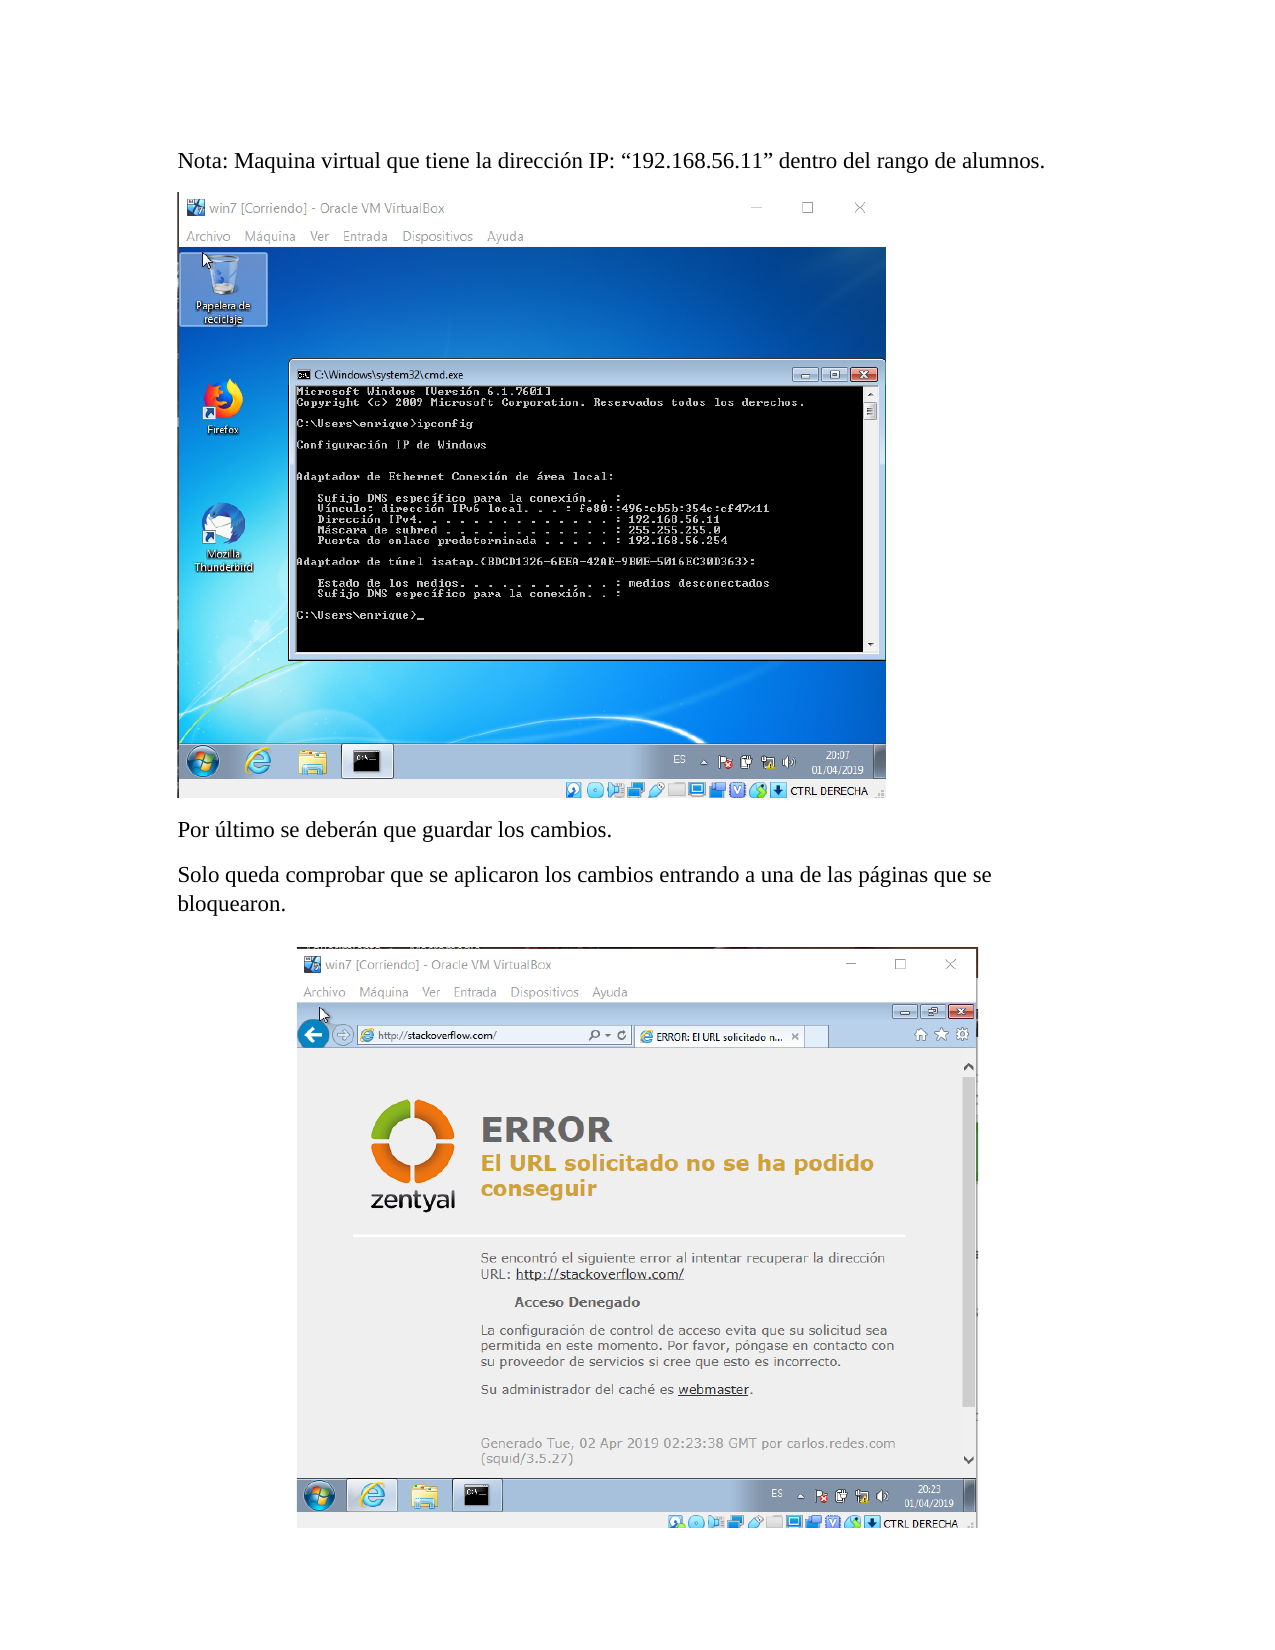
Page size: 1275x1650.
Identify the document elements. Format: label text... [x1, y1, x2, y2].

picture [296, 947, 979, 1528]
text Nota: Maquina virtual que tiene la dirección IP: “192.168.56.11” dentro del rango de alumnos. [177, 148, 1098, 174]
text Solo queda comprobar que se aplicaron los cambios entrando a una de las páginas que se bloquearon. [177, 861, 1098, 916]
picture [177, 192, 886, 798]
text Por último se deberán que guardar los cambios. [177, 816, 1098, 842]
